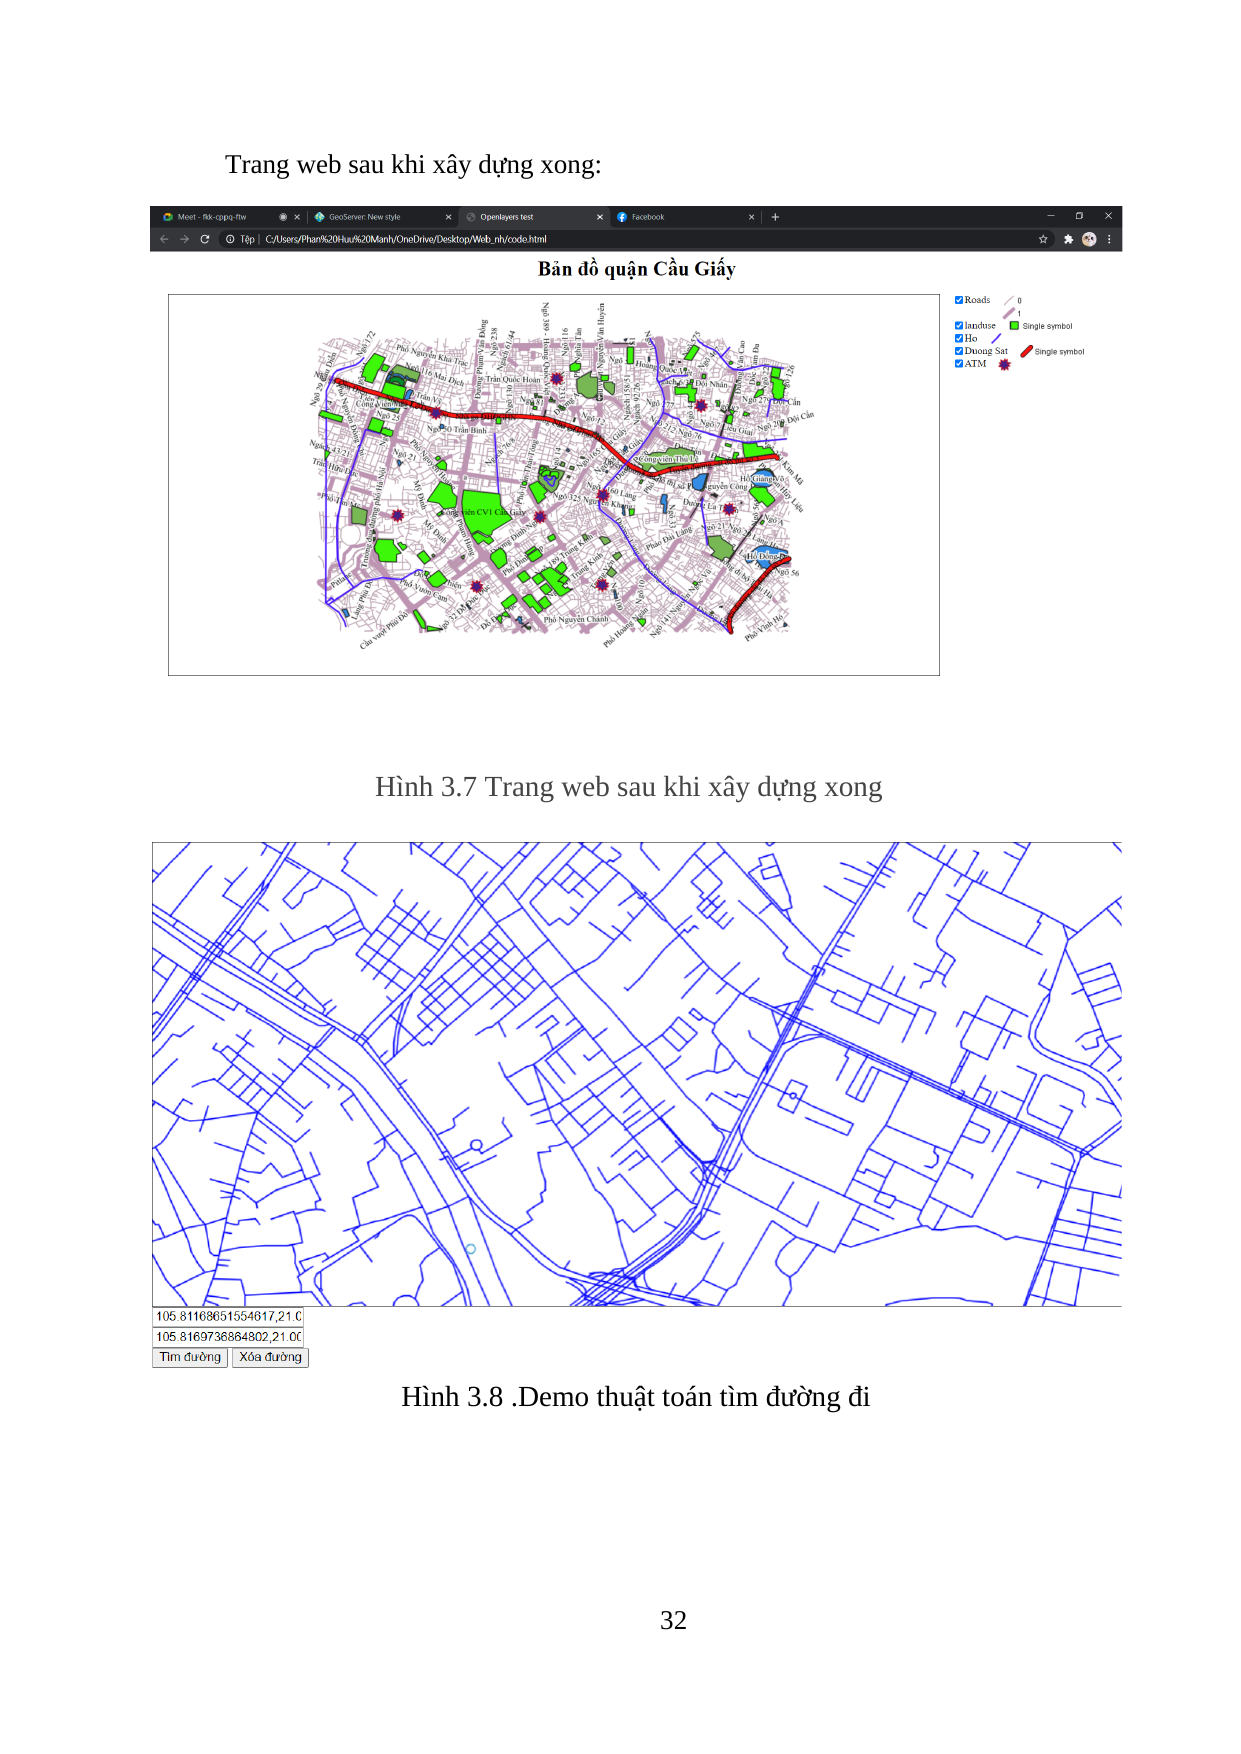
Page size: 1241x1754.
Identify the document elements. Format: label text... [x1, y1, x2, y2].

text Trang web sau khi xây dựng xong: [150, 148, 1122, 179]
picture [150, 206, 1123, 729]
text Hình 3.7 Trang web sau khi xây dựng xong [300, 769, 1122, 803]
picture [150, 837, 1122, 1369]
text Hình 3.8 .Demo thuật toán tìm đường đi [150, 1369, 1122, 1412]
